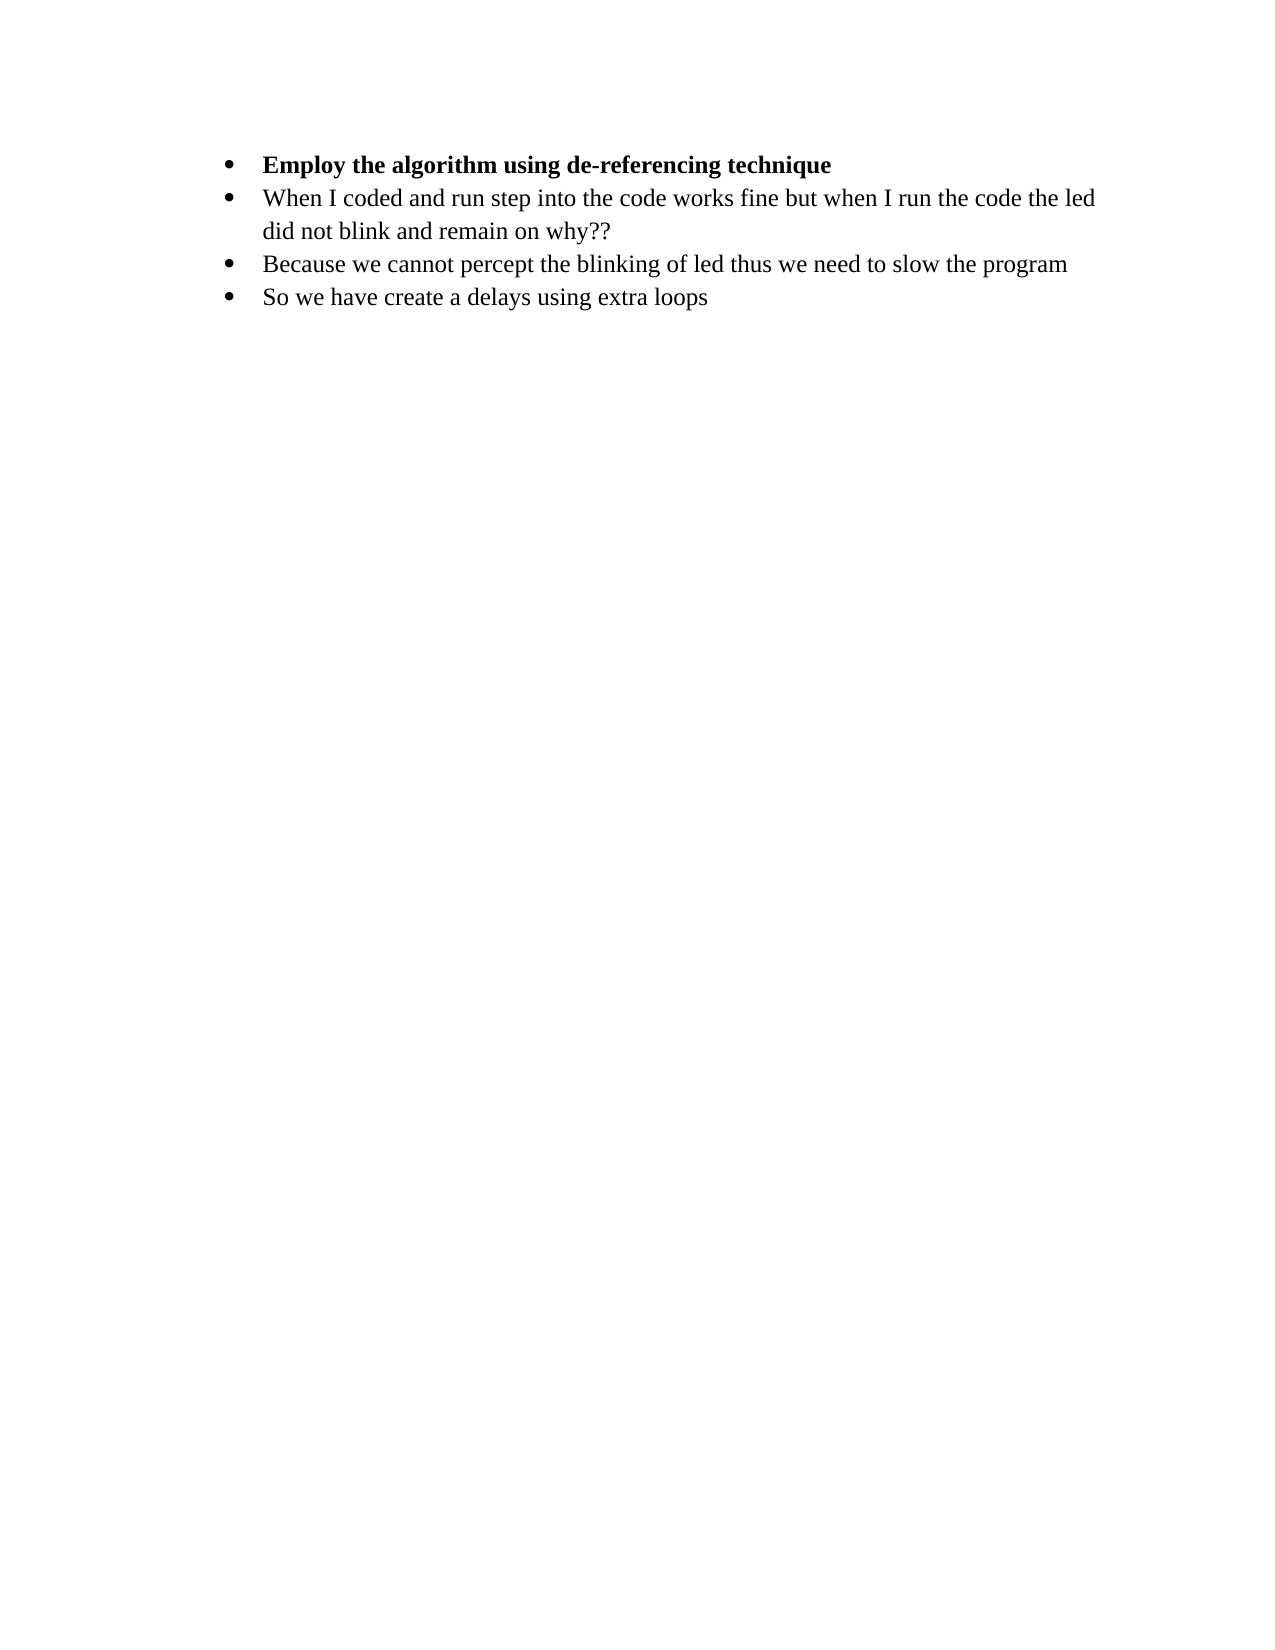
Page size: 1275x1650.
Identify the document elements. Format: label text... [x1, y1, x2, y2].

list When I coded and run step into the code works fine but when I run the code the led did not blink and remain on why?? [225, 183, 1125, 245]
list Employ the algorithm using de-referencing technique [225, 150, 1125, 179]
list Because we cannot percept the blinking of led thus we need to slow the program [225, 249, 1125, 278]
list So we have create a delays using extra loops [225, 282, 1125, 311]
